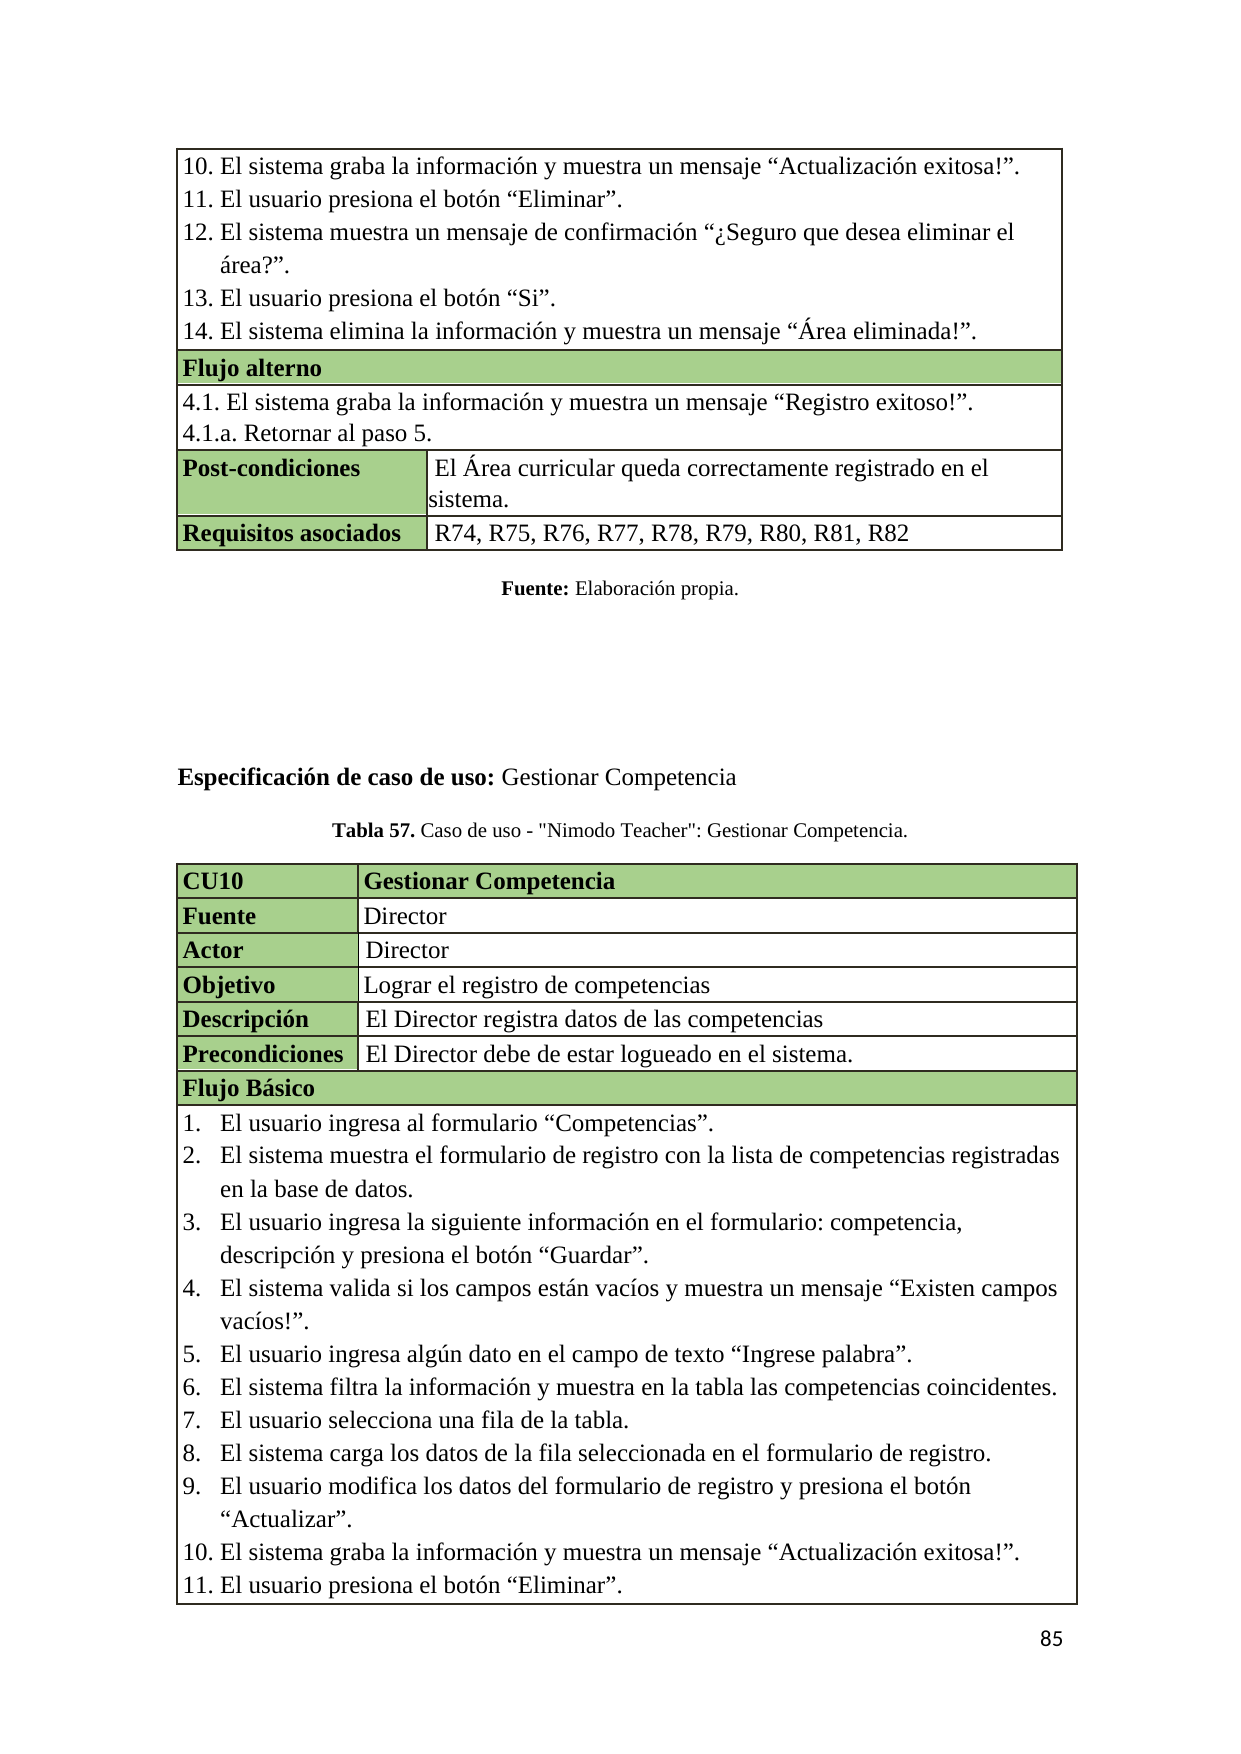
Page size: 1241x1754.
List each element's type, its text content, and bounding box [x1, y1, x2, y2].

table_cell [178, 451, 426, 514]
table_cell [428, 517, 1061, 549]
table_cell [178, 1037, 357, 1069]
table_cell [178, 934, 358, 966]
text Tabla 57. Caso de uso - "Nimodo Teacher": Gestionar Competencia. [177, 818, 1063, 842]
text Fuente: Elaboración propia. [177, 576, 1063, 600]
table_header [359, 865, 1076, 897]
text Especificación de caso de uso: Gestionar Competencia [177, 762, 1063, 790]
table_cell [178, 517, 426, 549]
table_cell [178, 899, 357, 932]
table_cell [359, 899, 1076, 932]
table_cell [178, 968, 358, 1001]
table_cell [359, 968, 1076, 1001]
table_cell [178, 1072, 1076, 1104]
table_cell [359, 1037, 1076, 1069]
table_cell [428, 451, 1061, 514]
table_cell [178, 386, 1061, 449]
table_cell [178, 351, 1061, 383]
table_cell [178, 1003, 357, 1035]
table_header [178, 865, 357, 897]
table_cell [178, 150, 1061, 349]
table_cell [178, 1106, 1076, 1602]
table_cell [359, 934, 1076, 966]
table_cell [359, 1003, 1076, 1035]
